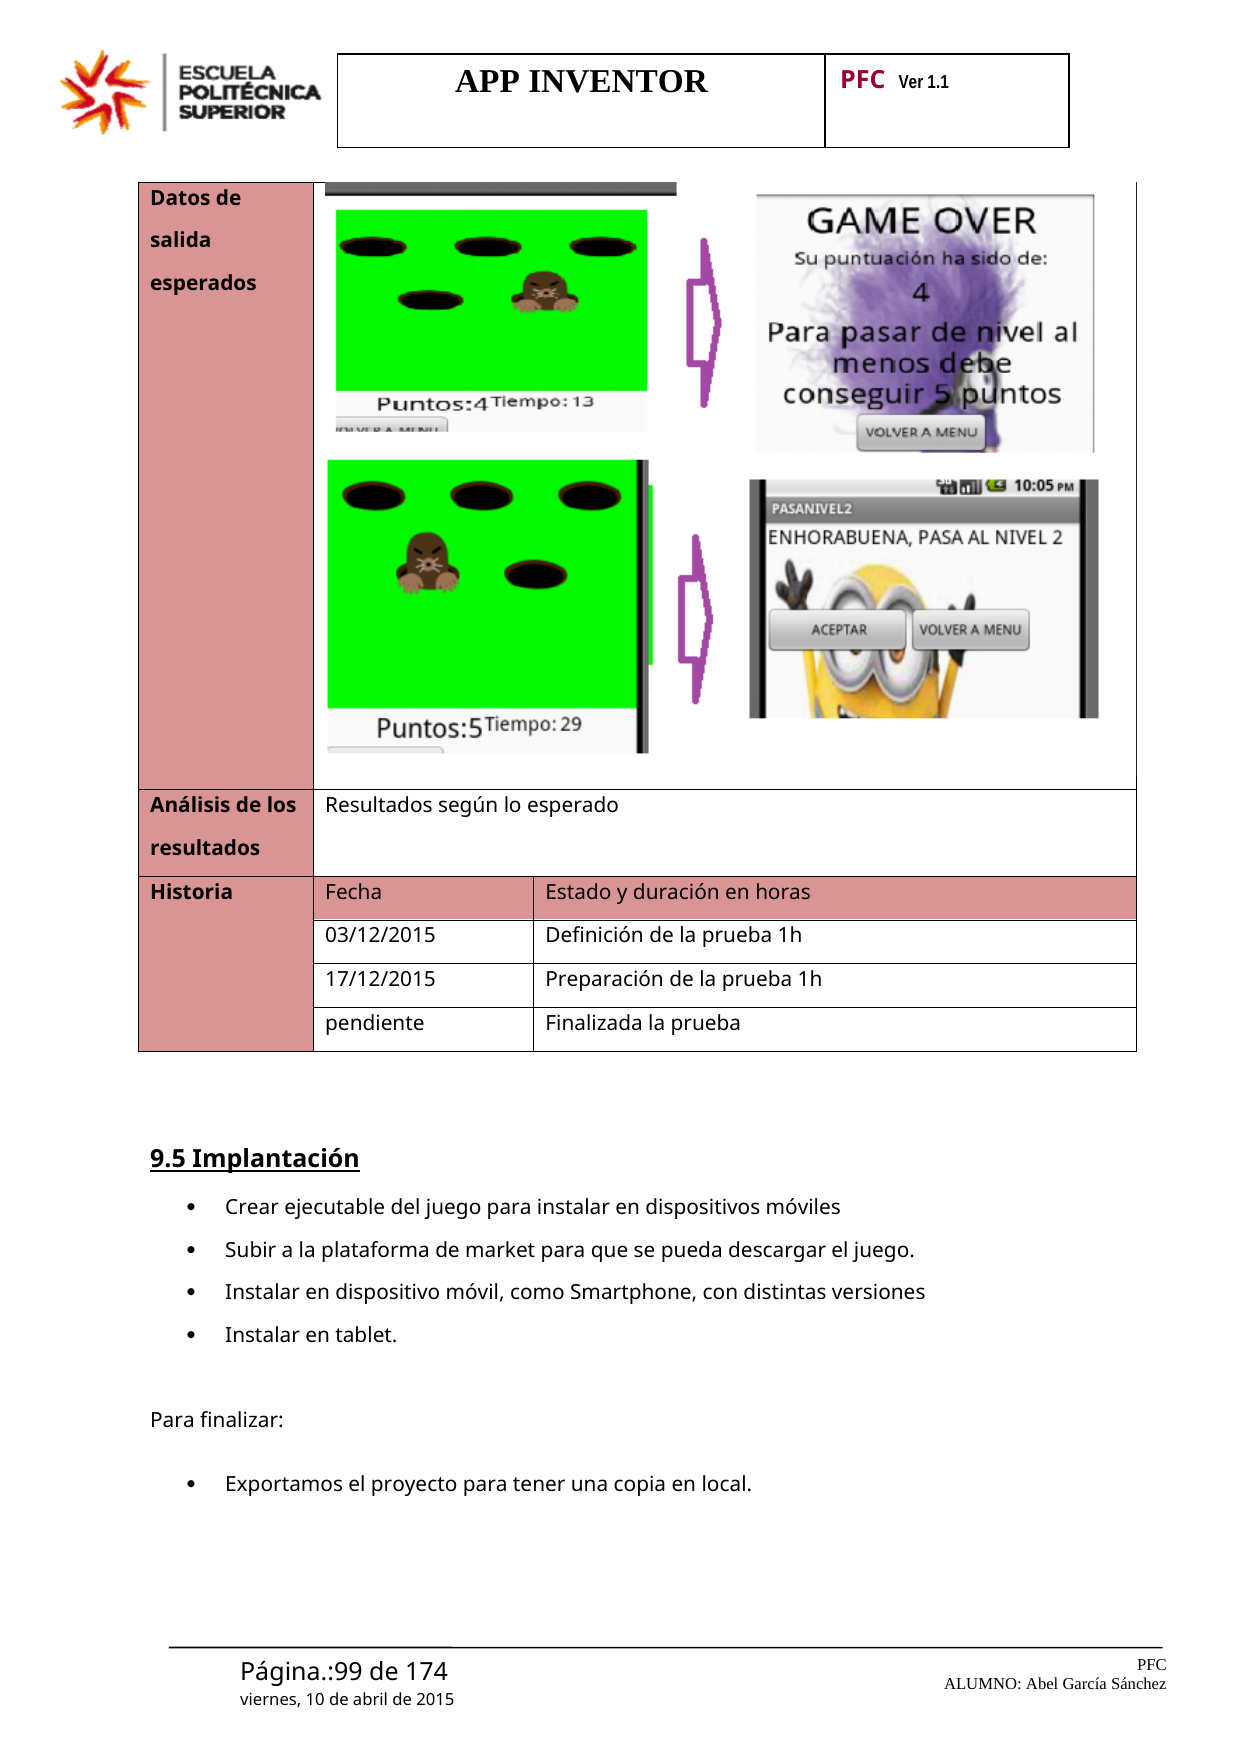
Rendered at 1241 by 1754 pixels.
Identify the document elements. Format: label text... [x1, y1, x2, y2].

text 9.5 Implantación [150, 1141, 1125, 1175]
picture [325, 182, 1137, 776]
table_cell pendiente [314, 1008, 533, 1051]
table_cell Estado y duración en horas [534, 877, 1136, 919]
table_cell 17/12/2015 [314, 964, 533, 1007]
list Exportamos el proyecto para tener una copia en local. [187, 1469, 1125, 1497]
picture [60, 43, 323, 146]
table_cell 03/12/2015 [314, 921, 533, 963]
list Instalar en tablet. [187, 1320, 1125, 1348]
table_cell Datos de salida esperados [139, 183, 313, 789]
list Crear ejecutable del juego para instalar en dispositivos móviles [187, 1192, 1125, 1221]
table_cell Análisis de los resultados [139, 790, 313, 876]
table_cell Fecha [314, 877, 533, 919]
text Para finalizar: [150, 1405, 1125, 1434]
table_cell Resultados según lo esperado [314, 790, 1136, 876]
table_cell Historia [139, 877, 313, 1051]
list Subir a la plataforma de market para que se pueda descargar el juego. [187, 1235, 1125, 1263]
table_cell Preparación de la prueba 1h [534, 964, 1136, 1007]
list Instalar en dispositivo móvil, como Smartphone, con distintas versiones [187, 1277, 1125, 1306]
table_cell Definición de la prueba 1h [534, 921, 1136, 963]
table_cell Finalizada la prueba [534, 1008, 1136, 1051]
table_cell [314, 183, 1136, 789]
